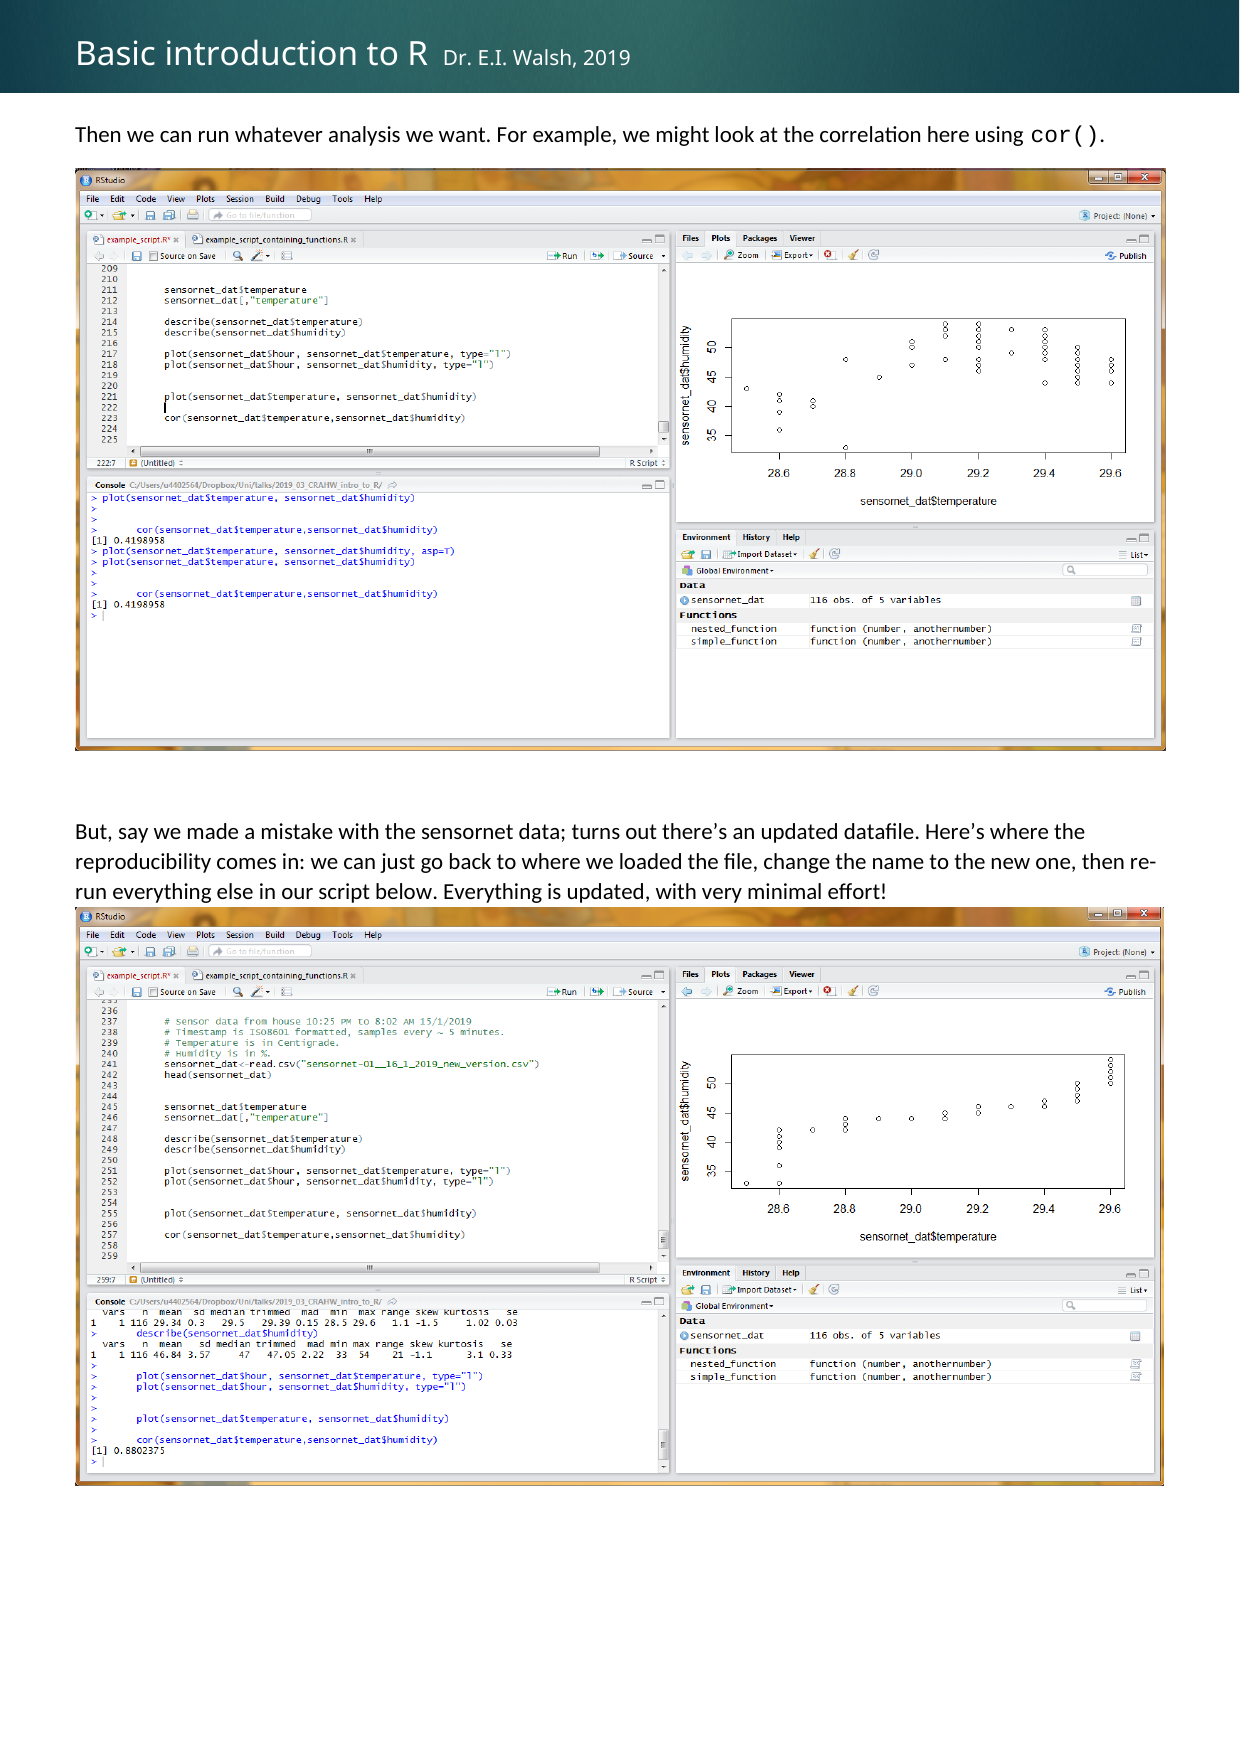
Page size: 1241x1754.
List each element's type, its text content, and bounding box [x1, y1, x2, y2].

picture [0, 0, 1240, 93]
text Then we can run whatever analysis we want. For example, we might look at the correlation here using cor(). [75, 120, 1165, 149]
picture [75, 907, 1164, 1486]
picture [75, 168, 1166, 751]
